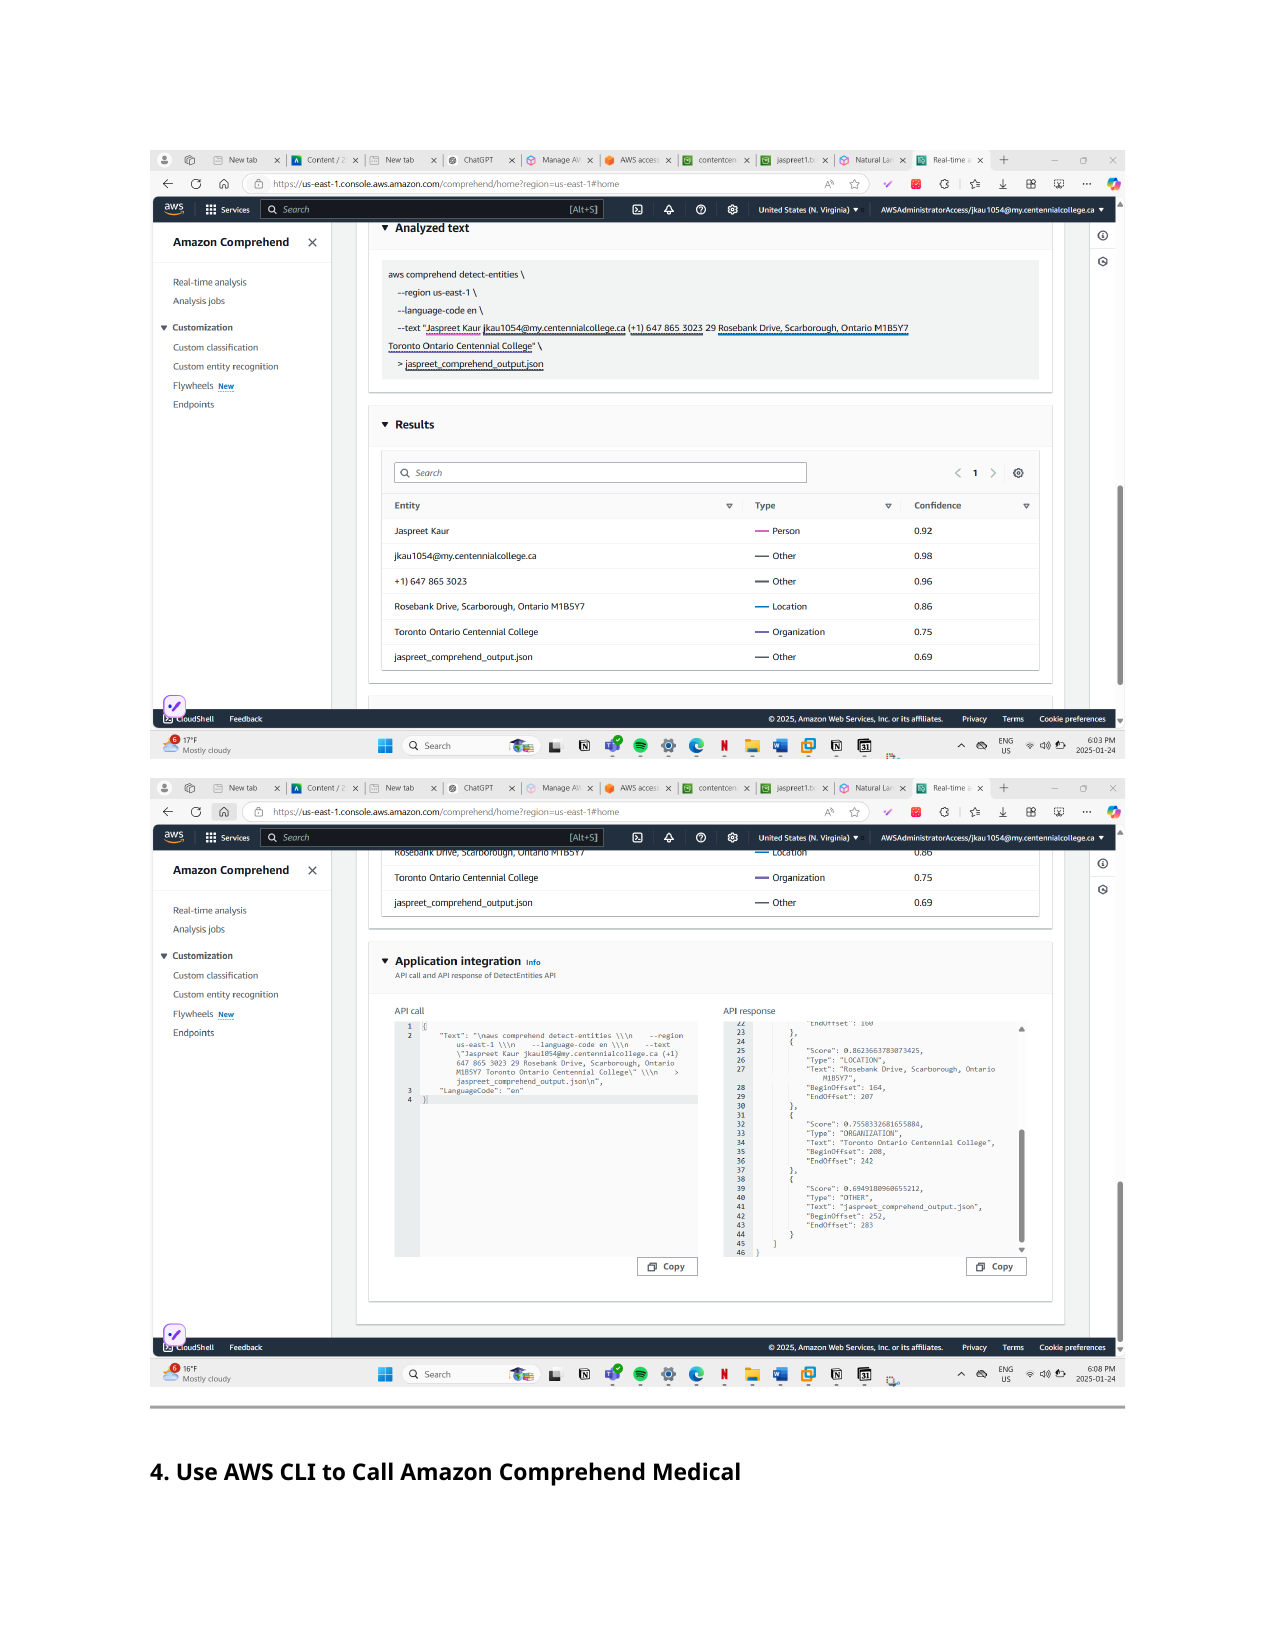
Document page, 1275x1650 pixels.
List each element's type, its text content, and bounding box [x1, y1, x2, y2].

picture [150, 150, 1125, 759]
text 4. Use AWS CLI to Call Amazon Comprehend Medical [150, 1456, 1125, 1487]
picture [150, 778, 1125, 1387]
